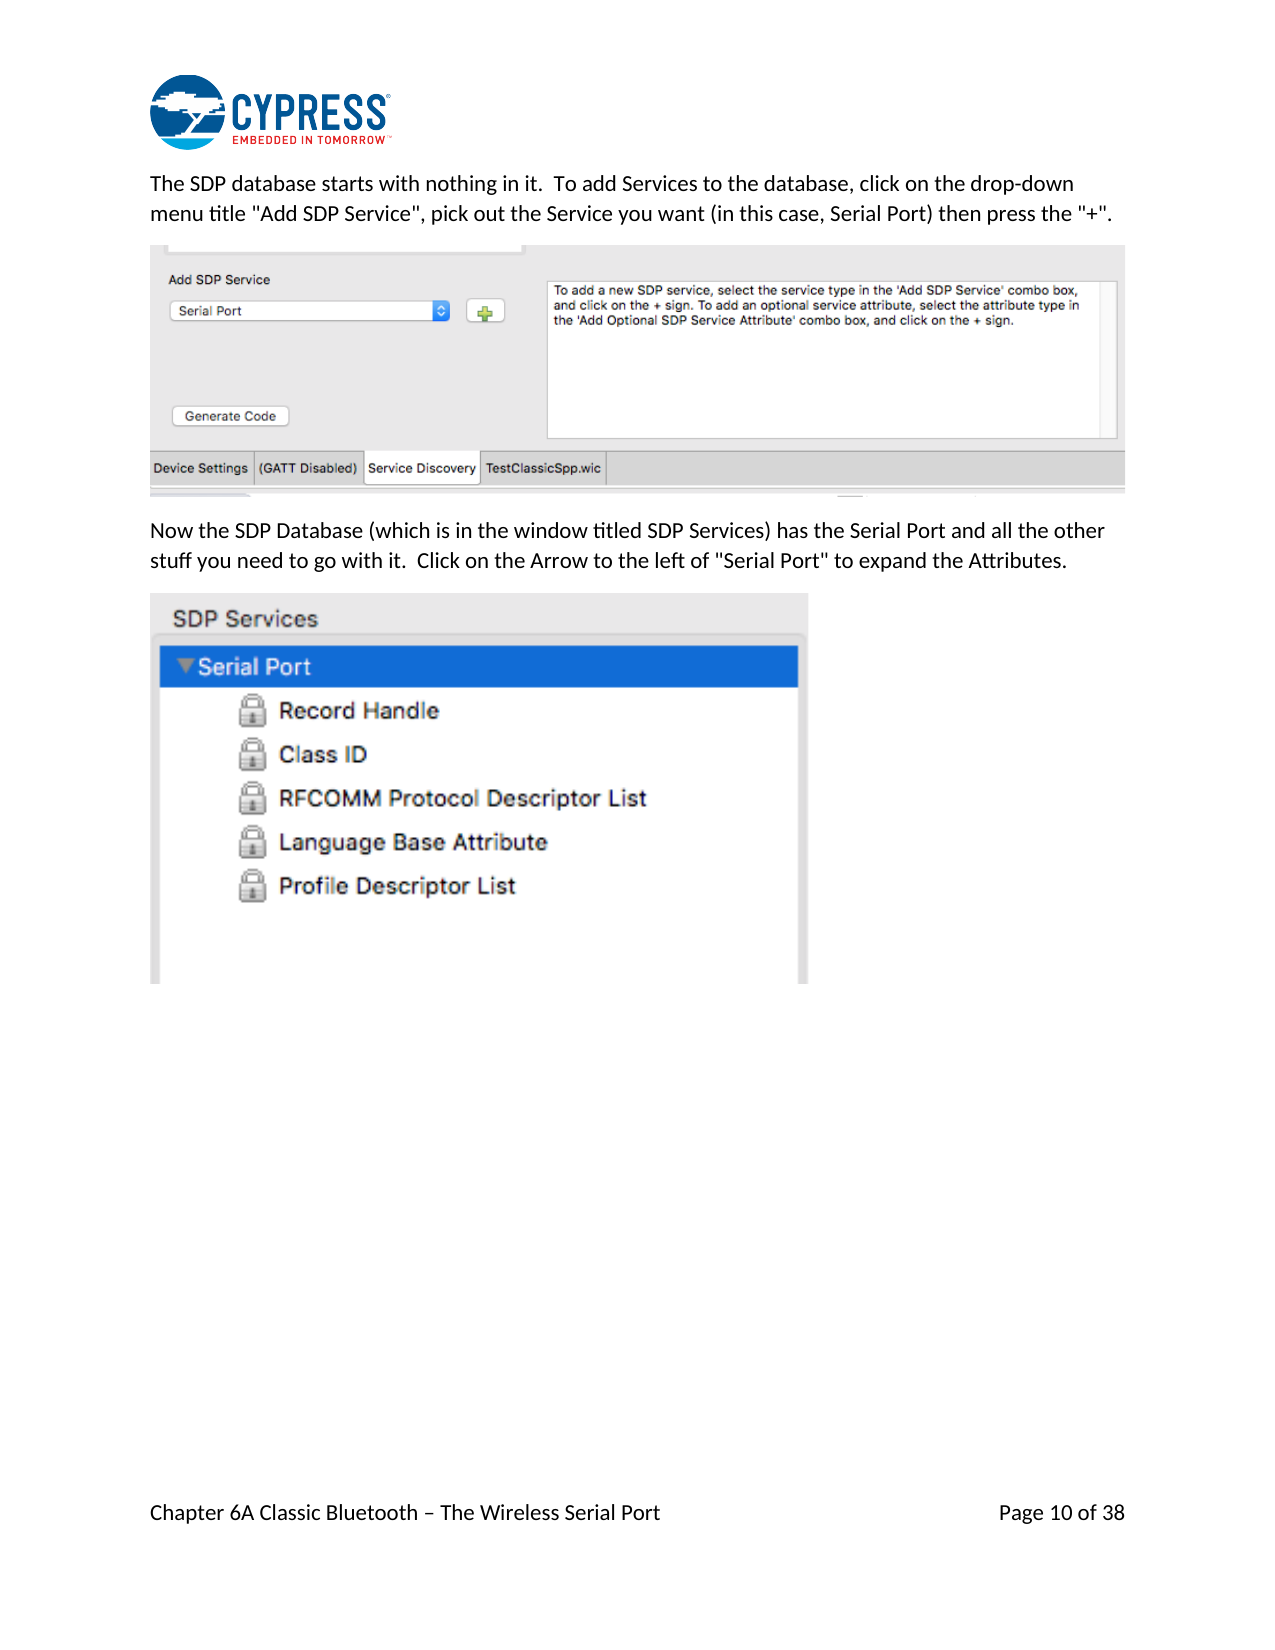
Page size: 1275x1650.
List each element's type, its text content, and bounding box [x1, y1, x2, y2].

picture [150, 75, 392, 150]
text Now the SDP Database (which is in the window titled SDP Services) has the Serial Port and all the other stuff you need to go with it. Click on the Arrow to the left of "Serial Port" to expand the Attributes. [150, 516, 1125, 574]
text The SDP database starts with nothing in it. To add Services to the database, click on the drop-down menu title "Add SDP Service", pick out the Service you want (in this case, Serial Port) then press the "+". [150, 169, 1125, 227]
picture [150, 245, 1125, 497]
picture [150, 593, 809, 984]
